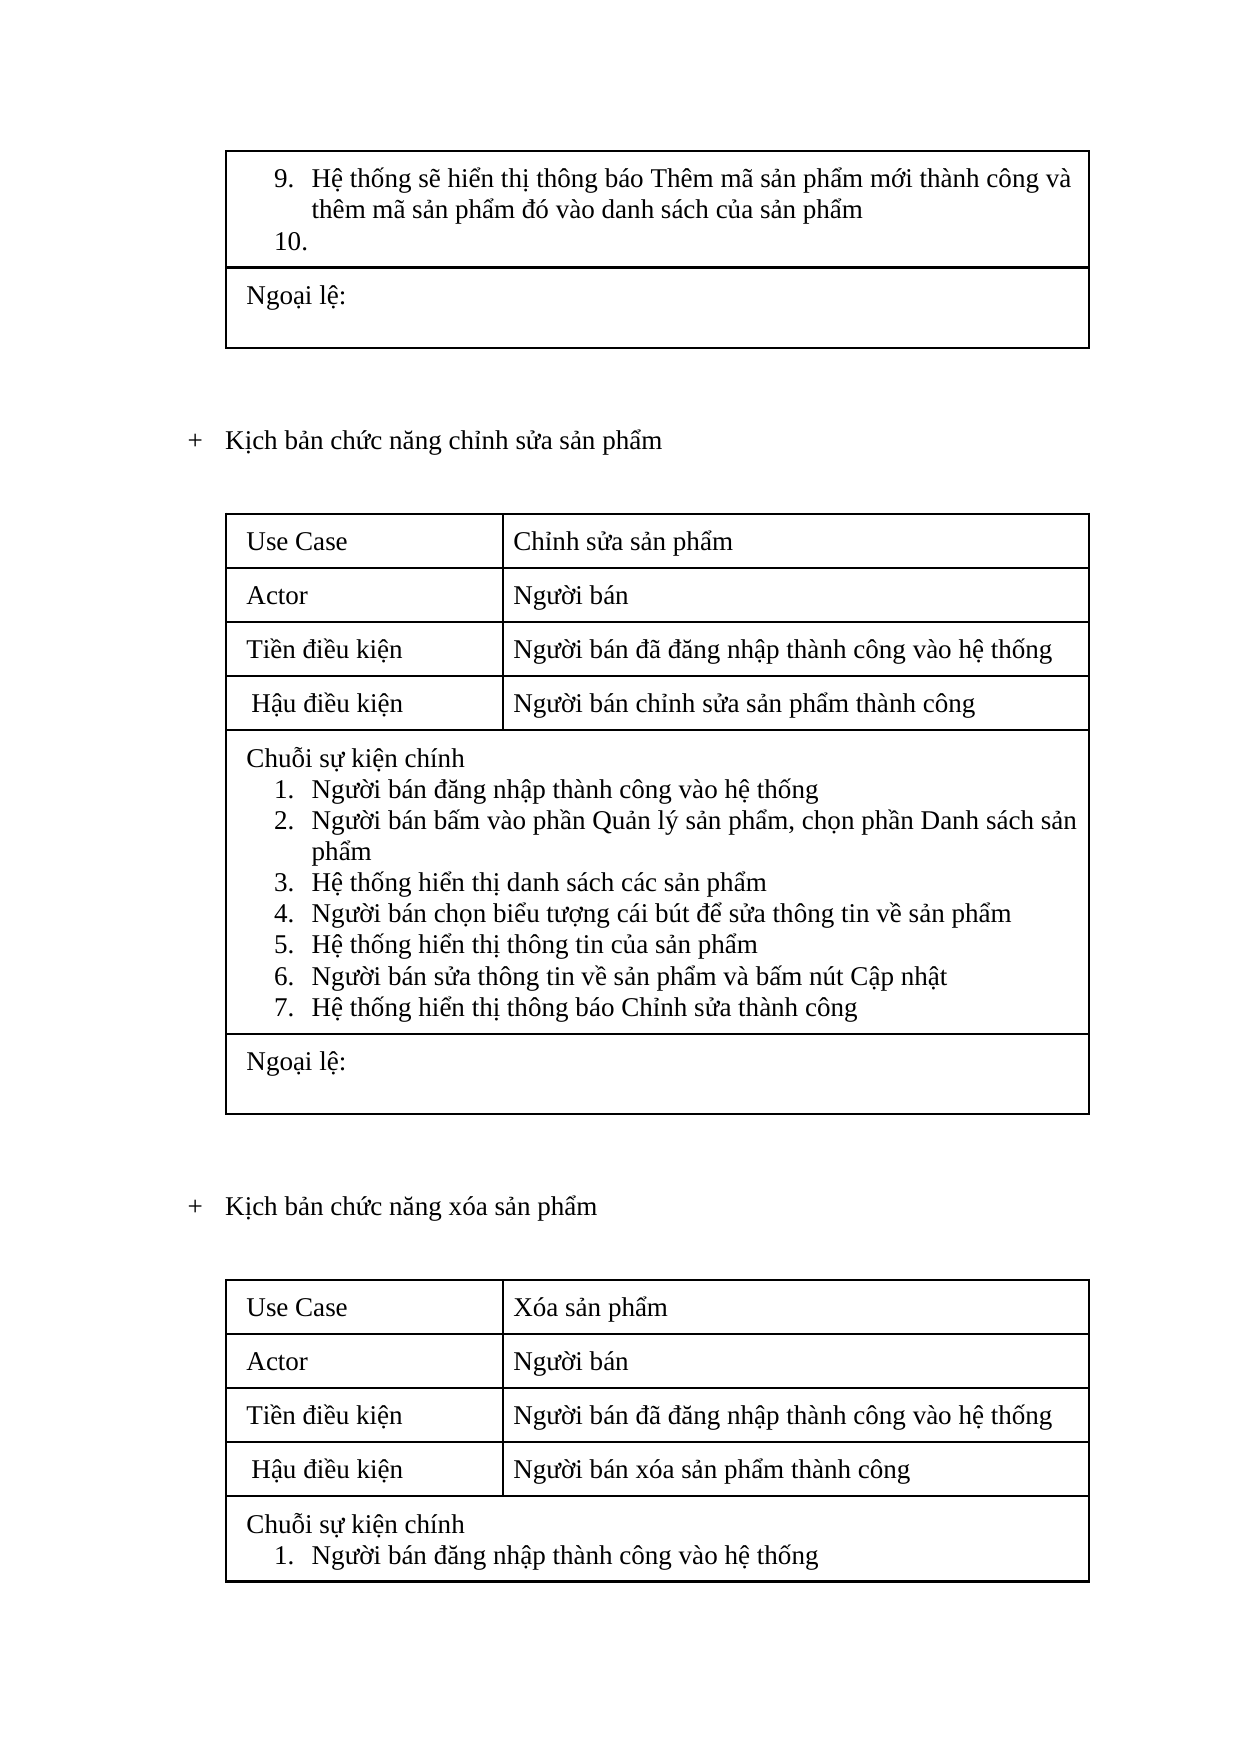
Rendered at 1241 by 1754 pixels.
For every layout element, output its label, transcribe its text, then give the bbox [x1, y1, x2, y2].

table_header Use Case [227, 1281, 502, 1333]
table_header Use Case [227, 515, 502, 567]
table_header Chỉnh sửa sản phẩm [504, 515, 1088, 567]
table_cell Người bán xóa sản phẩm thành công [504, 1443, 1088, 1495]
list Kịch bản chức năng chỉnh sửa sản phẩm [187, 424, 1090, 455]
table_cell Tiền điều kiện [227, 1389, 502, 1441]
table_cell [227, 152, 1088, 266]
table_cell Người bán [504, 569, 1088, 621]
table_cell Hậu điều kiện [227, 1443, 502, 1495]
table_cell Người bán đã đăng nhập thành công vào hệ thống [504, 623, 1088, 675]
table_cell Ngoại lệ: [227, 1035, 1088, 1113]
table_cell Tiền điều kiện [227, 623, 502, 675]
list Kịch bản chức năng xóa sản phẩm [187, 1190, 1090, 1221]
table_header Xóa sản phẩm [504, 1281, 1088, 1333]
table_cell Actor [227, 569, 502, 621]
table_cell Hậu điều kiện [227, 677, 502, 729]
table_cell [227, 1497, 1088, 1580]
table_cell Ngoại lệ: [227, 269, 1088, 347]
table_cell Chuỗi sự kiện chính Người bán đăng nhập thành công vào hệ thống Người bán bấm vào phần Quản lý sản phẩm, chọn phần Danh sách sản phẩm Hệ thống hiển thị danh sách các sản phẩm Người bán chọn biểu tượng cái bút để sửa thông tin về sản phẩm Hệ thống hiển thị thông tin của sản phẩm Người bán sửa thông tin về sản phẩm và bấm nút Cập nhật Hệ thống hiển thị thông báo Chỉnh sửa thành công [227, 731, 1088, 1032]
table_cell Người bán chỉnh sửa sản phẩm thành công [504, 677, 1088, 729]
table_cell Người bán đã đăng nhập thành công vào hệ thống [504, 1389, 1088, 1441]
table_cell Actor [227, 1335, 502, 1387]
table_cell Người bán [504, 1335, 1088, 1387]
